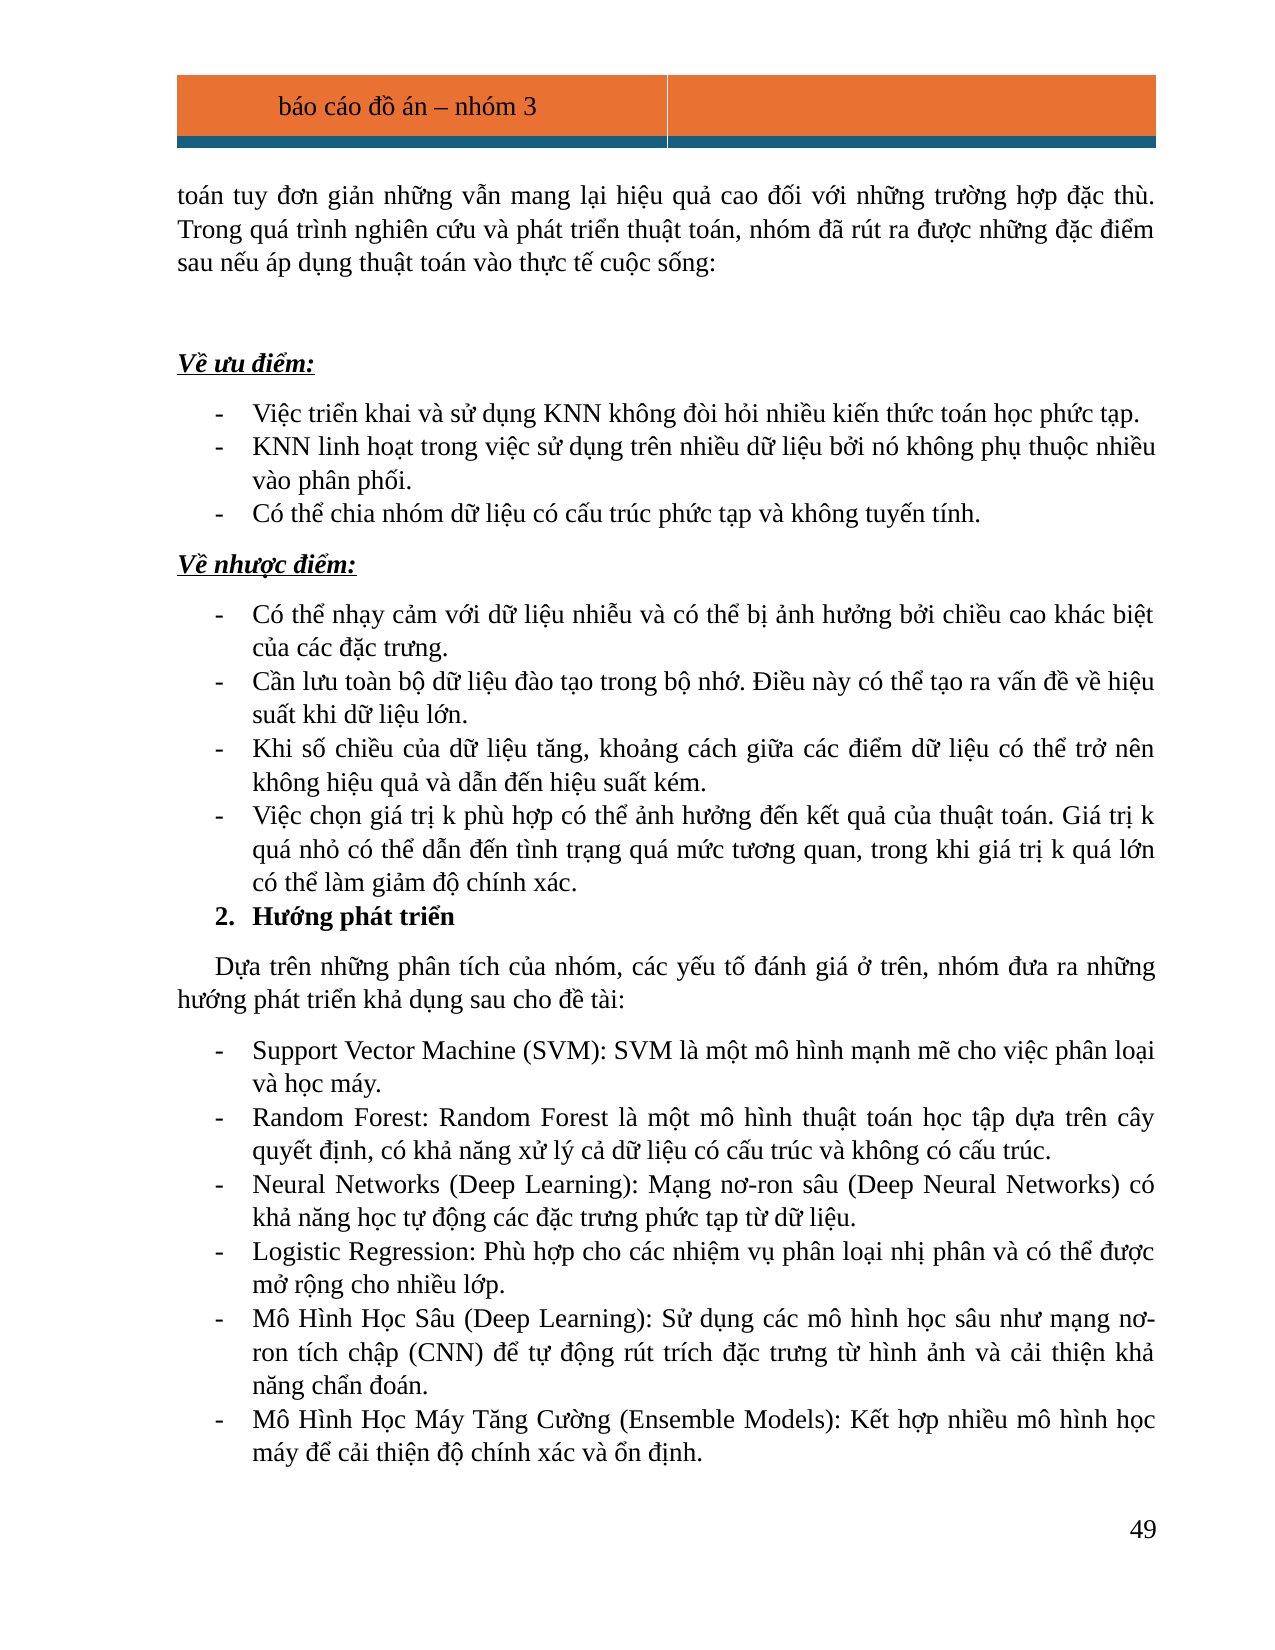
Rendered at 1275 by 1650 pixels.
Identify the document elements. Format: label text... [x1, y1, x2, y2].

list Cần lưu toàn bộ dữ liệu đào tạo trong bộ nhớ. Điều này có thể tạo ra vấn đề về hiệu suất khi dữ liệu lớn. [214, 665, 1156, 730]
list Mô Hình Học Máy Tăng Cường (Ensemble Models): Kết hợp nhiều mô hình học máy để cải thiện độ chính xác và ổn định. [214, 1403, 1156, 1467]
list Có thể nhạy cảm với dữ liệu nhiễu và có thể bị ảnh hưởng bởi chiều cao khác biệt của các đặc trưng. [214, 598, 1156, 663]
list Mô Hình Học Sâu (Deep Learning): Sử dụng các mô hình học sâu như mạng nơ-ron tích chập (CNN) để tự động rút trích đặc trưng từ hình ảnh và cải thiện khả năng chẩn đoán. [214, 1302, 1156, 1400]
list KNN linh hoạt trong việc sử dụng trên nhiều dữ liệu bởi nó không phụ thuộc nhiều vào phân phối. [214, 431, 1156, 495]
list Có thể chia nhóm dữ liệu có cấu trúc phức tạp và không tuyến tính. [214, 498, 1156, 529]
list Random Forest: Random Forest là một mô hình thuật toán học tập dựa trên cây quyết định, có khả năng xử lý cả dữ liệu có cấu trúc và không có cấu trúc. [214, 1101, 1156, 1166]
text Về ưu điểm: [177, 347, 1156, 378]
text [177, 179, 1156, 277]
list Hướng phát triển [214, 900, 1156, 931]
list Việc chọn giá trị k phù hợp có thể ảnh hưởng đến kết quả của thuật toán. Giá trị k quá nhỏ có thể dẫn đến tình trạng quá mức tương quan, trong khi giá trị k quá lớn có thể làm giảm độ chính xác. [214, 799, 1156, 897]
text Về nhược điểm: [177, 548, 1156, 579]
text Dựa trên những phân tích của nhóm, các yếu tố đánh giá ở trên, nhóm đưa ra những hướng phát triển khả dụng sau cho đề tài: [177, 950, 1156, 1015]
list Khi số chiều của dữ liệu tăng, khoảng cách giữa các điểm dữ liệu có thể trở nên không hiệu quả và dẫn đến hiệu suất kém. [214, 732, 1156, 797]
list Logistic Regression: Phù hợp cho các nhiệm vụ phân loại nhị phân và có thể được mở rộng cho nhiều lớp. [214, 1235, 1156, 1300]
list Support Vector Machine (SVM): SVM là một mô hình mạnh mẽ cho việc phân loại và học máy. [214, 1034, 1156, 1098]
list Neural Networks (Deep Learning): Mạng nơ-ron sâu (Deep Neural Networks) có khả năng học tự động các đặc trưng phức tạp từ dữ liệu. [214, 1168, 1156, 1233]
list Việc triển khai và sử dụng KNN không đòi hỏi nhiều kiến thức toán học phức tạp. [214, 397, 1156, 428]
